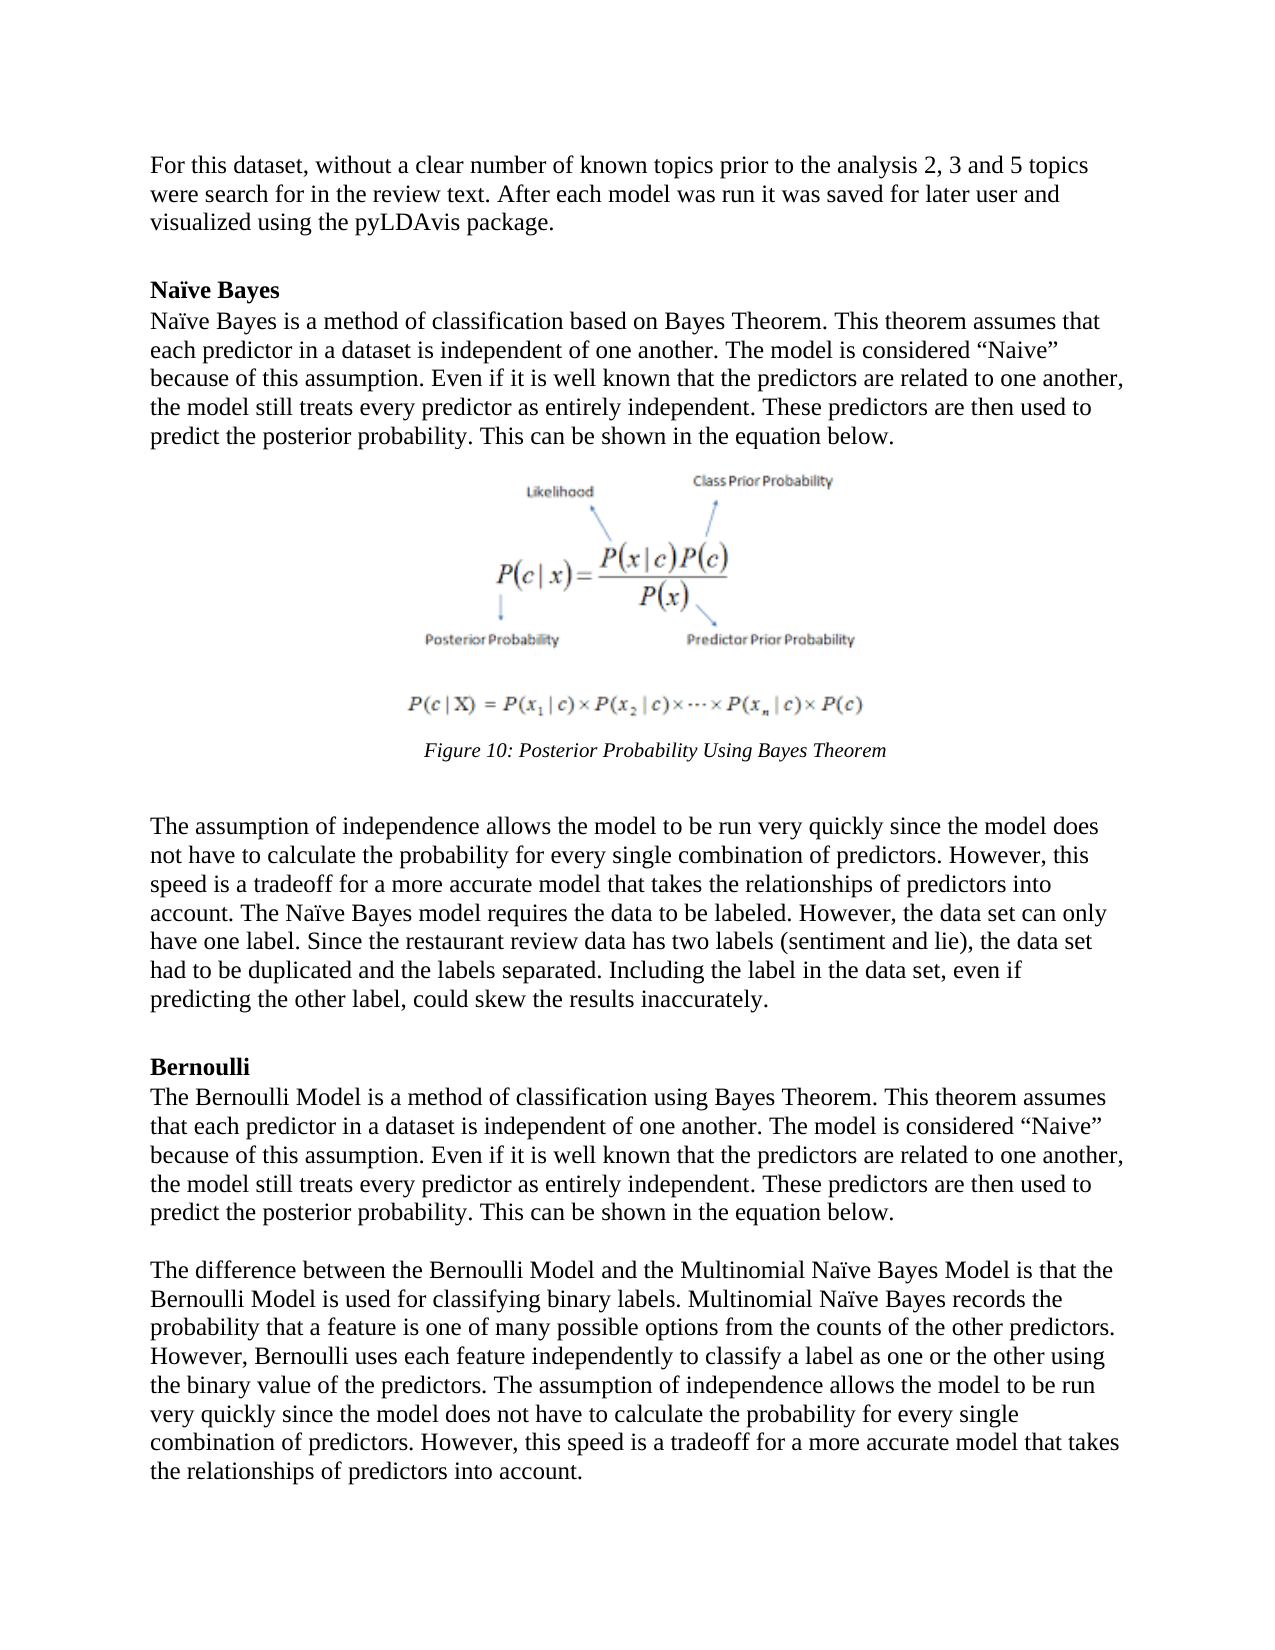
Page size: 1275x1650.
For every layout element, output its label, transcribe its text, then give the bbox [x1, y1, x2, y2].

text Figure 10: Posterior Probability Using Bayes Theorem [150, 738, 1125, 762]
text The assumption of independence allows the model to be run very quickly since the model does not have to calculate the probability for every single combination of predictors. However, this speed is a tradeoff for a more accurate model that takes the relationships of predictors into account. The Naïve Bayes model requires the data to be labeled. However, the data set can only have one label. Since the restaurant review data has two labels (sentiment and lie), the data set had to be duplicated and the labels separated. Including the label in the data set, even if predicting the other label, could skew the results inaccurately. [150, 811, 1125, 1013]
text The difference between the Bernoulli Model and the Multinomial Naïve Bayes Model is that the Bernoulli Model is used for classifying binary labels. Multinomial Naïve Bayes records the probability that a feature is one of many possible options from the counts of the other predictors. However, Bernoulli uses each feature independently to classify a label as one or the other using the binary value of the predictors. The assumption of independence allows the model to be run very quickly since the model does not have to calculate the probability for every single combination of predictors. However, this speed is a tradeoff for a more accurate model that takes the relationships of predictors into account. [150, 1255, 1125, 1485]
picture [386, 449, 889, 738]
text Naïve Bayes is a method of classification based on Bayes Theorem. This theorem assumes that each predictor in a dataset is independent of one another. The model is considered “Naive” because of this assumption. Even if it is well known that the predictors are related to one another, the model still treats every predictor as entirely independent. These predictors are then used to predict the posterior probability. This can be shown in the equation below. [150, 306, 1125, 450]
subtitle Naïve Bayes [150, 275, 1125, 304]
subtitle Bernoulli [150, 1052, 1125, 1080]
text For this dataset, without a clear number of known topics prior to the analysis 2, 3 and 5 topics were search for in the review text. After each model was run it was saved for later user and visualized using the pyLDAvis package. [150, 150, 1125, 236]
text The Bernoulli Model is a method of classification using Bayes Theorem. This theorem assumes that each predictor in a dataset is independent of one another. The model is considered “Naive” because of this assumption. Even if it is well known that the predictors are related to one another, the model still treats every predictor as entirely independent. These predictors are then used to predict the posterior probability. This can be shown in the equation below. [150, 1082, 1125, 1226]
